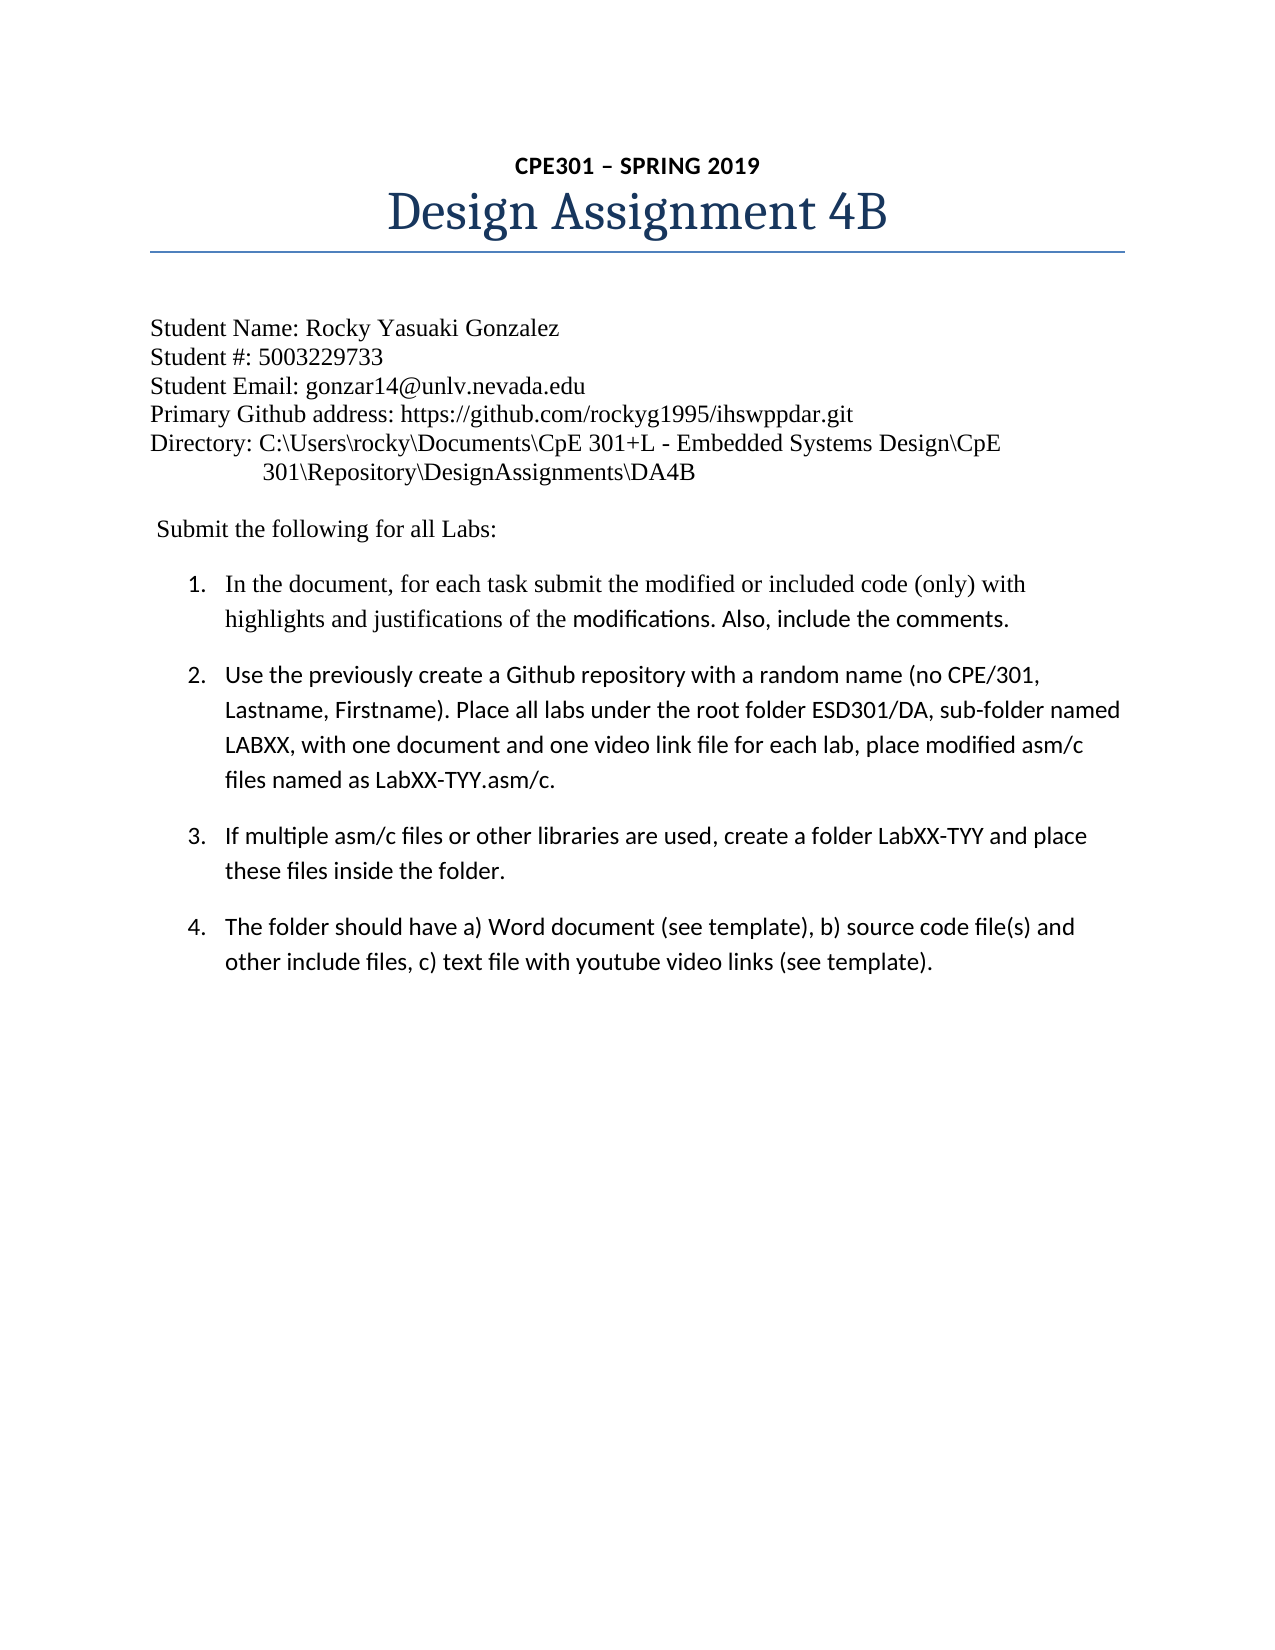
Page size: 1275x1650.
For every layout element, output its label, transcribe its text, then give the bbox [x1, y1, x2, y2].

list The folder should have a) Word document (see template), b) source code file(s) and other include files, c) text file with youtube video links (see template). [187, 911, 1125, 976]
list In the document, for each task submit the modified or included code (only) with highlights and justifications of the modifications. Also, include the comments. [187, 568, 1125, 634]
text CPE301 – SPRING 2019 [150, 150, 1125, 181]
text Submit the following for all Labs: [150, 514, 1125, 543]
text Student Email: gonzar14@unlv.nevada.edu [150, 371, 1125, 399]
text Primary Github address: https://github.com/rockyg1995/ihswppdar.git [150, 399, 1125, 428]
text Student Name: Rocky Yasuaki Gonzalez [150, 313, 1125, 342]
text Student #: 5003229733 [150, 342, 1125, 371]
title Design Assignment 4B [150, 181, 1125, 251]
list If multiple asm/c files or other libraries are used, create a folder LabXX-TYY and place these files inside the folder. [187, 820, 1125, 886]
text Directory: C:\Users\rocky\Documents\CpE 301+L - Embedded Systems Design\CpE [150, 428, 1125, 457]
text 301\Repository\DesignAssignments\DA4B [225, 457, 1125, 486]
list Use the previously create a Github repository with a random name (no CPE/301, Lastname, Firstname). Place all labs under the root folder ESD301/DA, sub-folder named LABXX, with one document and one video link file for each lab, place modified asm/c files named as LabXX-TYY.asm/c. [187, 659, 1125, 795]
